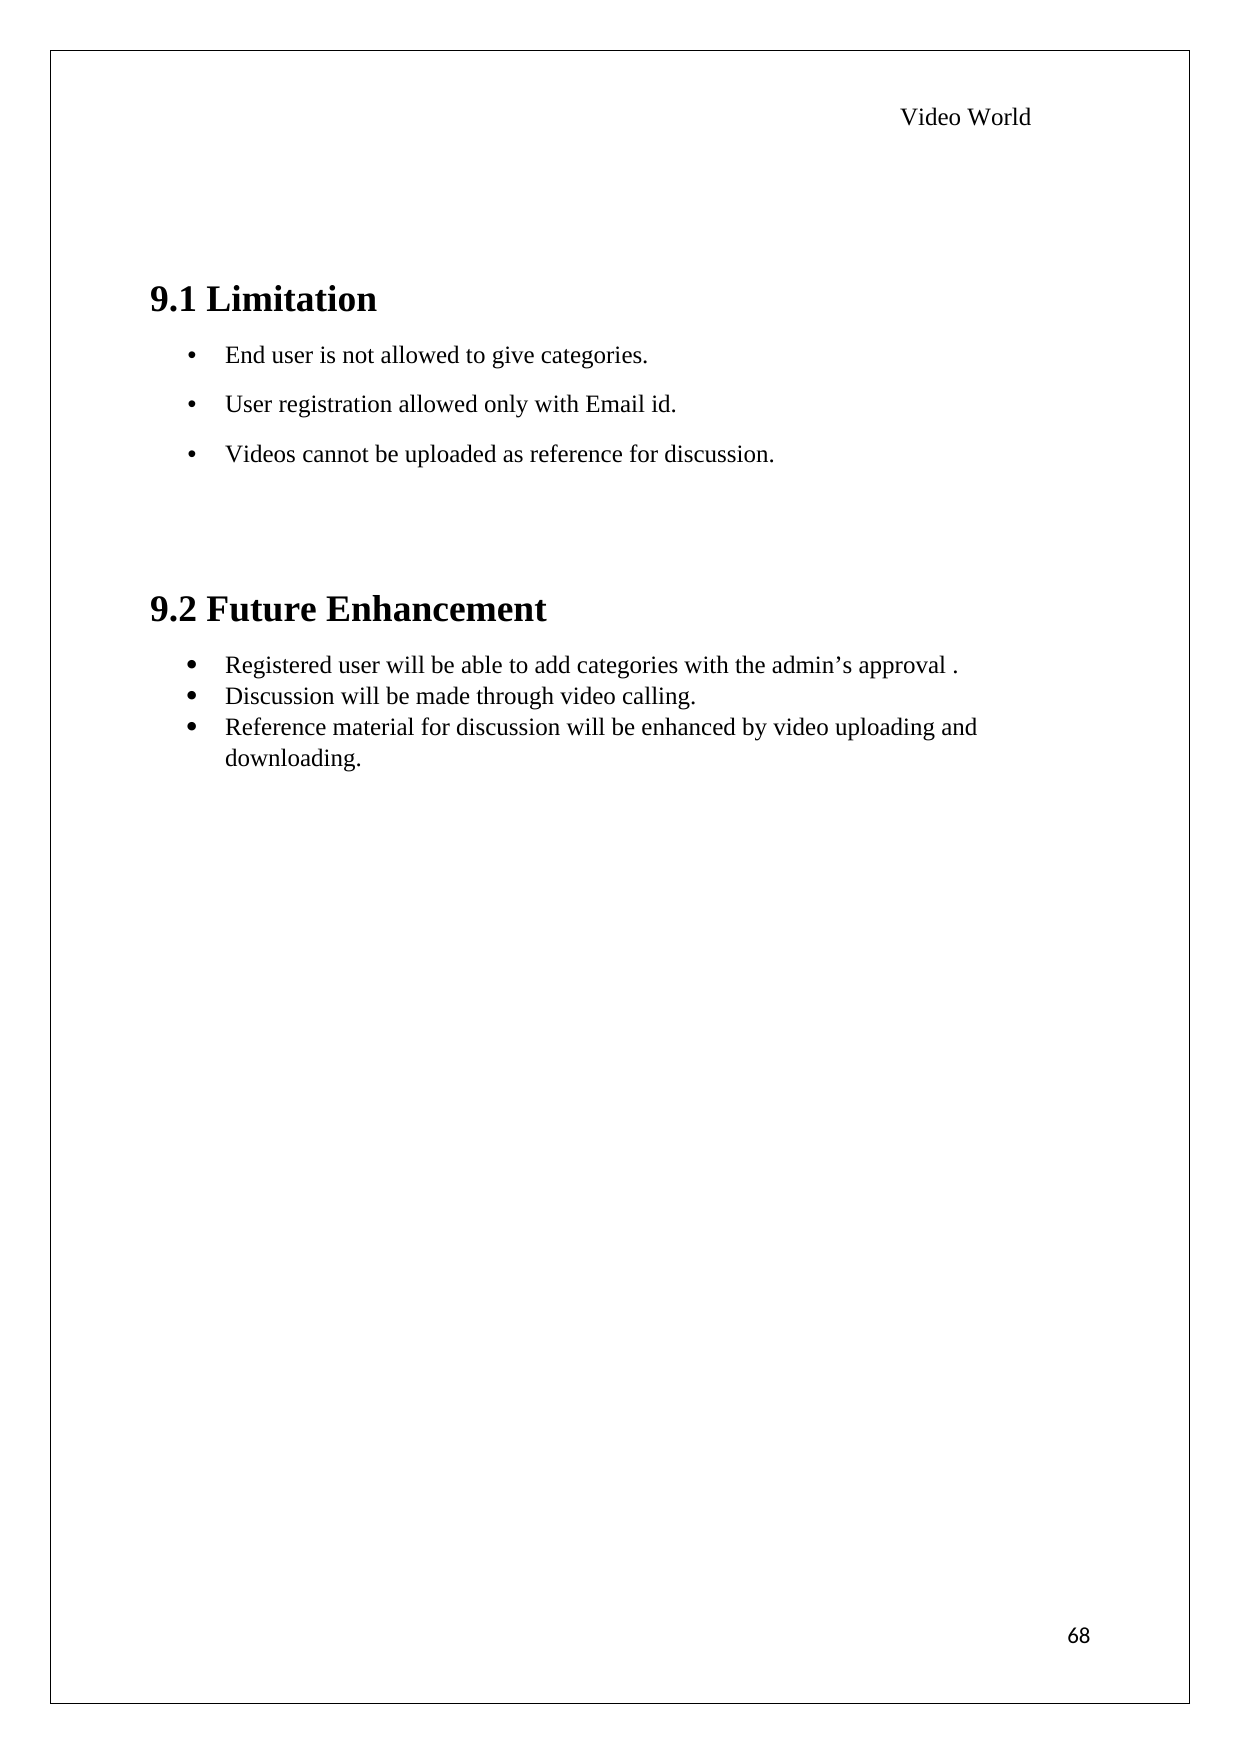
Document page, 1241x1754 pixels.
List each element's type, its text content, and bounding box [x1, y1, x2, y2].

list Discussion will be made through video calling. [187, 681, 1090, 709]
list User registration allowed only with Email id. [187, 389, 1090, 418]
list Registered user will be able to add categories with the admin’s approval . [187, 650, 1090, 678]
list Reference material for discussion will be enhanced by video uploading and downloading. [187, 712, 1090, 772]
text 9.1 Limitation [150, 276, 1090, 319]
list End user is not allowed to give categories. [187, 340, 1090, 368]
list Videos cannot be uploaded as reference for discussion. [187, 439, 1090, 468]
text 9.2 Future Enhancement [150, 586, 1090, 629]
